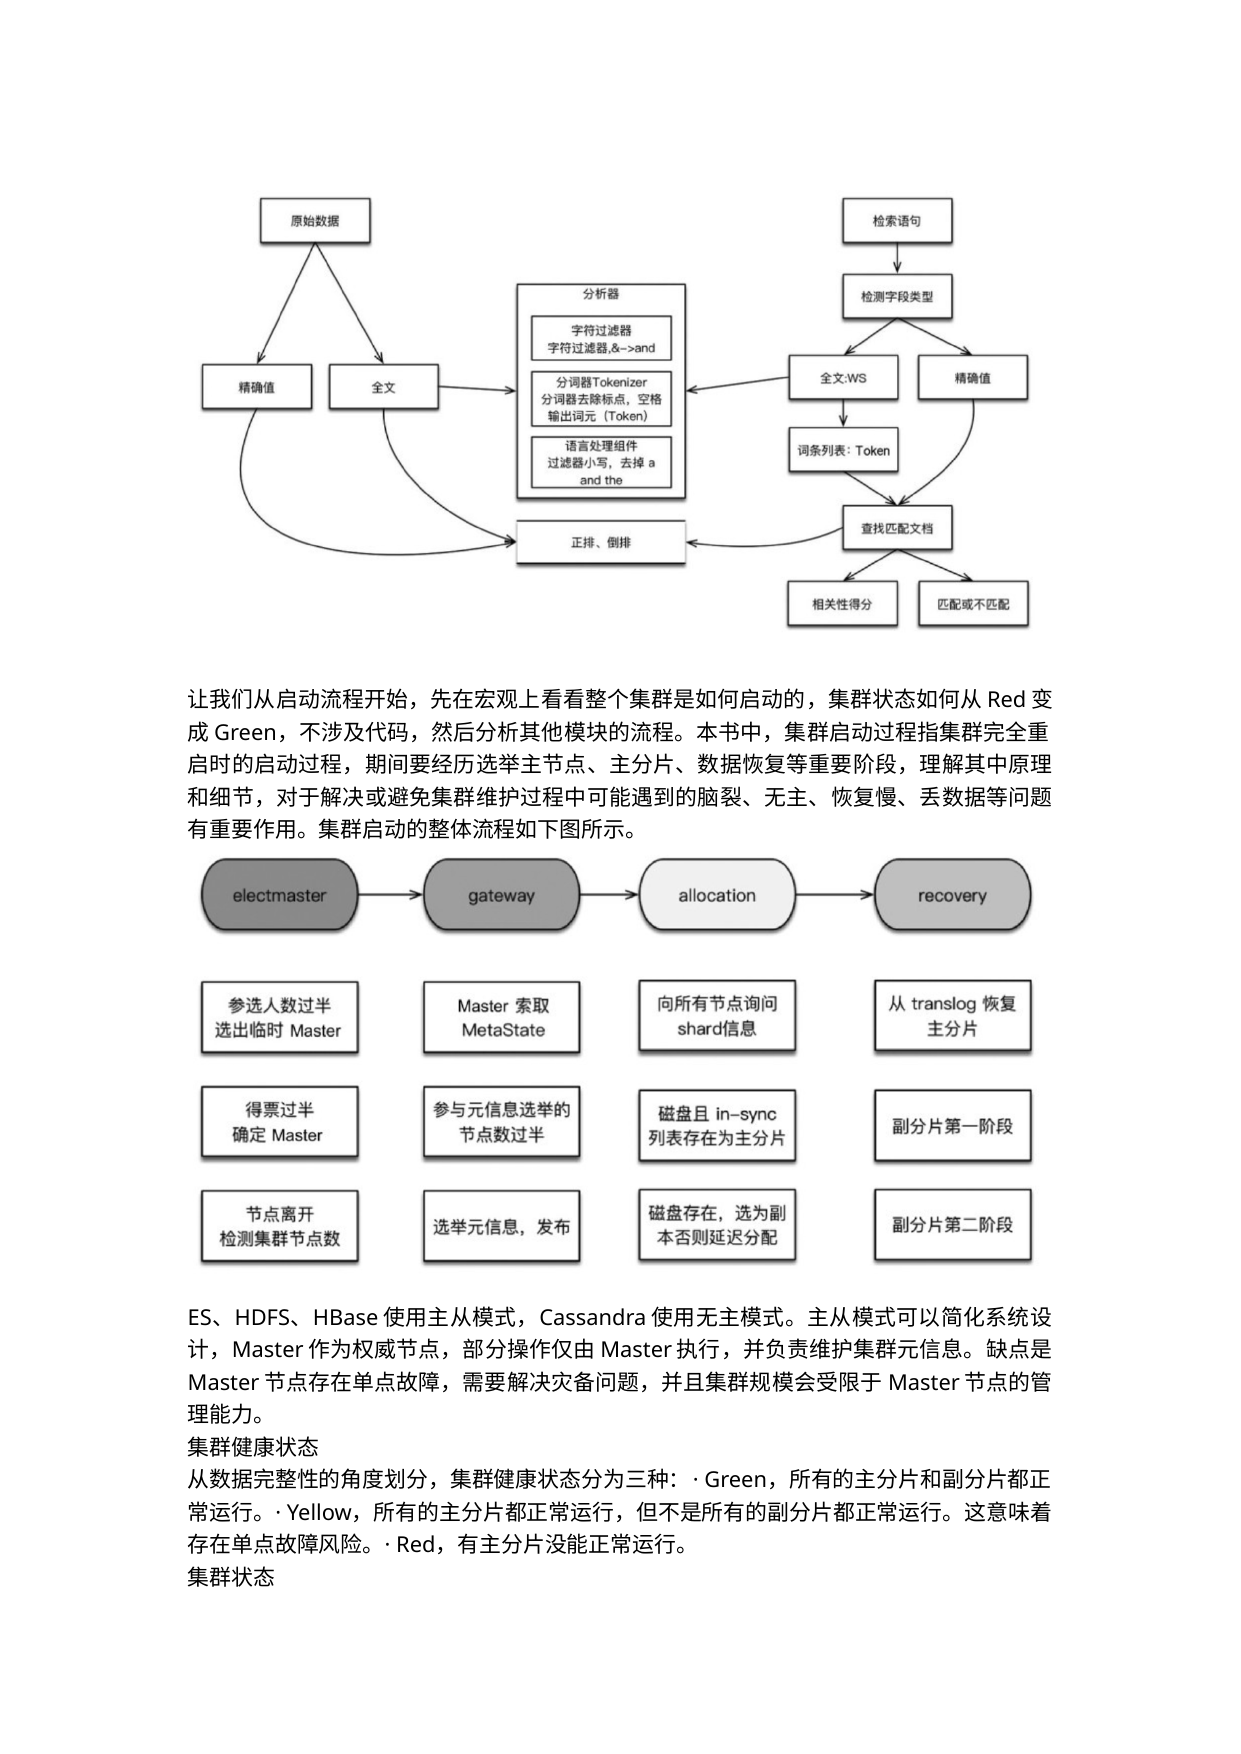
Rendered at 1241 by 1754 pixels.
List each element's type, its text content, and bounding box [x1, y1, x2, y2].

picture [187, 844, 1053, 1279]
text 从数据完整性的角度划分，集群健康状态分为三种：· Green，所有的主分片和副分片都正常运行。· Yellow，所有的主分片都正常运行，但不是所有的副分片都正常运行。这意味着存在单点故障风险。· Red，有主分片没能正常运行。 [187, 1462, 1053, 1559]
text 让我们从启动流程开始，先在宏观上看看整个集群是如何启动的，集群状态如何从Red变成Green，不涉及代码，然后分析其他模块的流程。本书中，集群启动过程指集群完全重启时的启动过程，期间要经历选举主节点、主分片、数据恢复等重要阶段，理解其中原理和细节，对于解决或避免集群维护过程中可能遇到的脑裂、无主、恢复慢、丢数据等问题有重要作用。集群启动的整体流程如下图所示。 [187, 682, 1053, 844]
text 集群状态 [187, 1559, 1053, 1592]
text ES、HDFS、HBase使用主从模式，Cassandra使用无主模式。主从模式可以简化系统设计，Master作为权威节点，部分操作仅由Master执行，并负责维护集群元信息。缺点是Master节点存在单点故障，需要解决灾备问题，并且集群规模会受限于Master节点的管理能力。 [187, 1299, 1053, 1429]
text 集群健康状态 [187, 1429, 1053, 1462]
picture [187, 162, 1053, 644]
